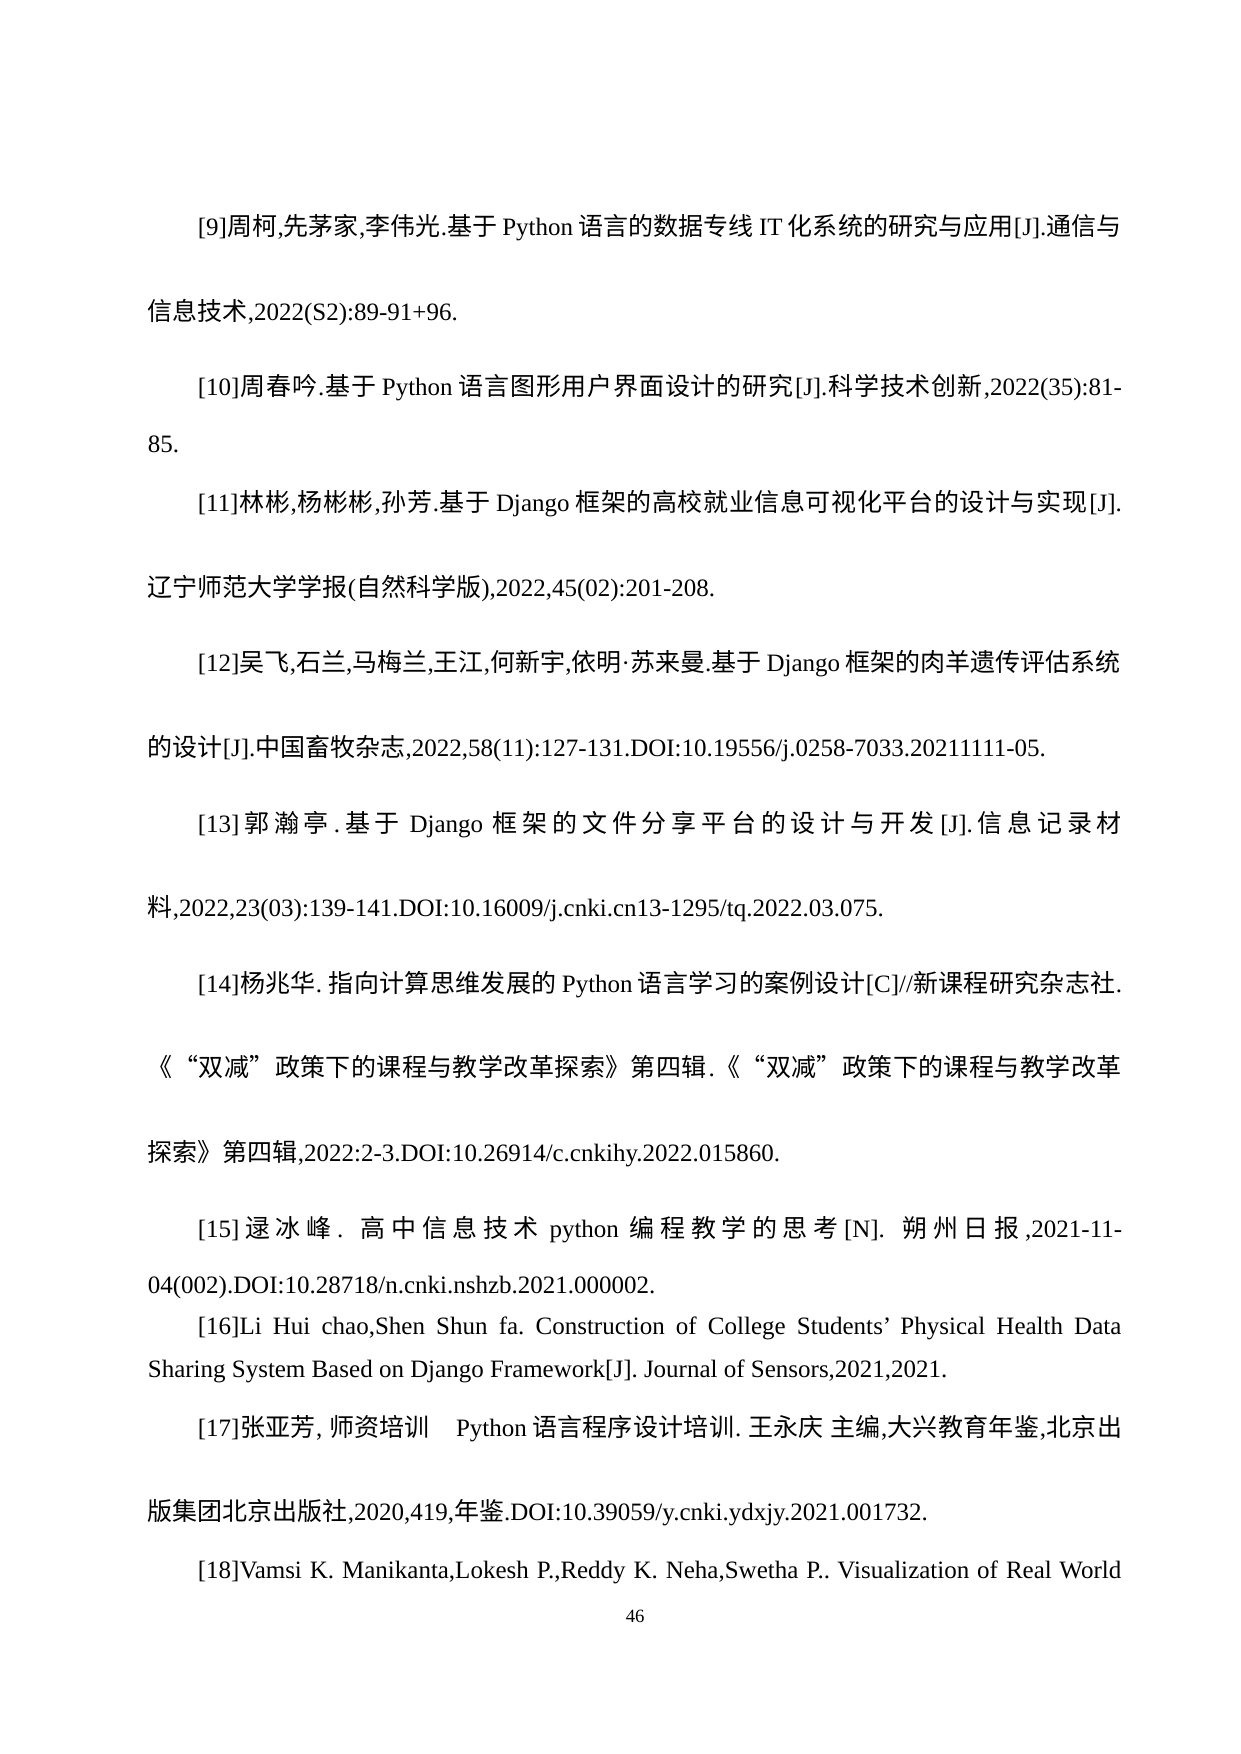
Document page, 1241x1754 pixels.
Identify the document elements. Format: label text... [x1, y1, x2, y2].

text [16]Li Hui chao,Shen Shun fa. Construction of College Students’ Physical Health Data Sharing System Based on Django Framework[J]. Journal of Sensors,2021,2021. [148, 1309, 1122, 1384]
text [15]逯冰峰. 高中信息技术python编程教学的思考[N]. 朔州日报,2021-11-04(002).DOI:10.28718/n.cnki.nshzb.2021.000002. [148, 1194, 1122, 1301]
text [13]郭瀚亭.基于Django框架的文件分享平台的设计与开发[J].信息记录材料,2022,23(03):139-141.DOI:10.16009/j.cnki.cn13-1295/tq.2022.03.075. [148, 789, 1122, 938]
text [12]吴飞,石兰,马梅兰,王江,何新宇,依明·苏来曼.基于Django框架的肉羊遗传评估系统的设计[J].中国畜牧杂志,2022,58(11):127-131.DOI:10.19556/j.0258-7033.20211111-05. [148, 628, 1122, 778]
text [10]周春吟.基于Python语言图形用户界面设计的研究[J].科学技术创新,2022(35):81-85. [148, 352, 1122, 459]
text [11]林彬,杨彬彬,孙芳.基于Django框架的高校就业信息可视化平台的设计与实现[J].辽宁师范大学学报(自然科学版),2022,45(02):201-208. [148, 468, 1122, 618]
text [9]周柯,先茅家,李伟光.基于Python语言的数据专线IT化系统的研究与应用[J].通信与信息技术,2022(S2):89-91+96. [148, 192, 1122, 342]
text [17]张亚芳, 师资培训 Python语言程序设计培训. 王永庆 主编,大兴教育年鉴,北京出版集团北京出版社,2020,419,年鉴.DOI:10.39059/y.cnki.ydxjy.2021.001732. [148, 1393, 1122, 1542]
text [148, 1553, 1122, 1586]
text [14]杨兆华. 指向计算思维发展的Python语言学习的案例设计[C]//新课程研究杂志社.《“双减”政策下的课程与教学改革探索》第四辑.《“双减”政策下的课程与教学改革探索》第四辑,2022:2-3.DOI:10.26914/c.cnkihy.2022.015860. [148, 949, 1122, 1183]
